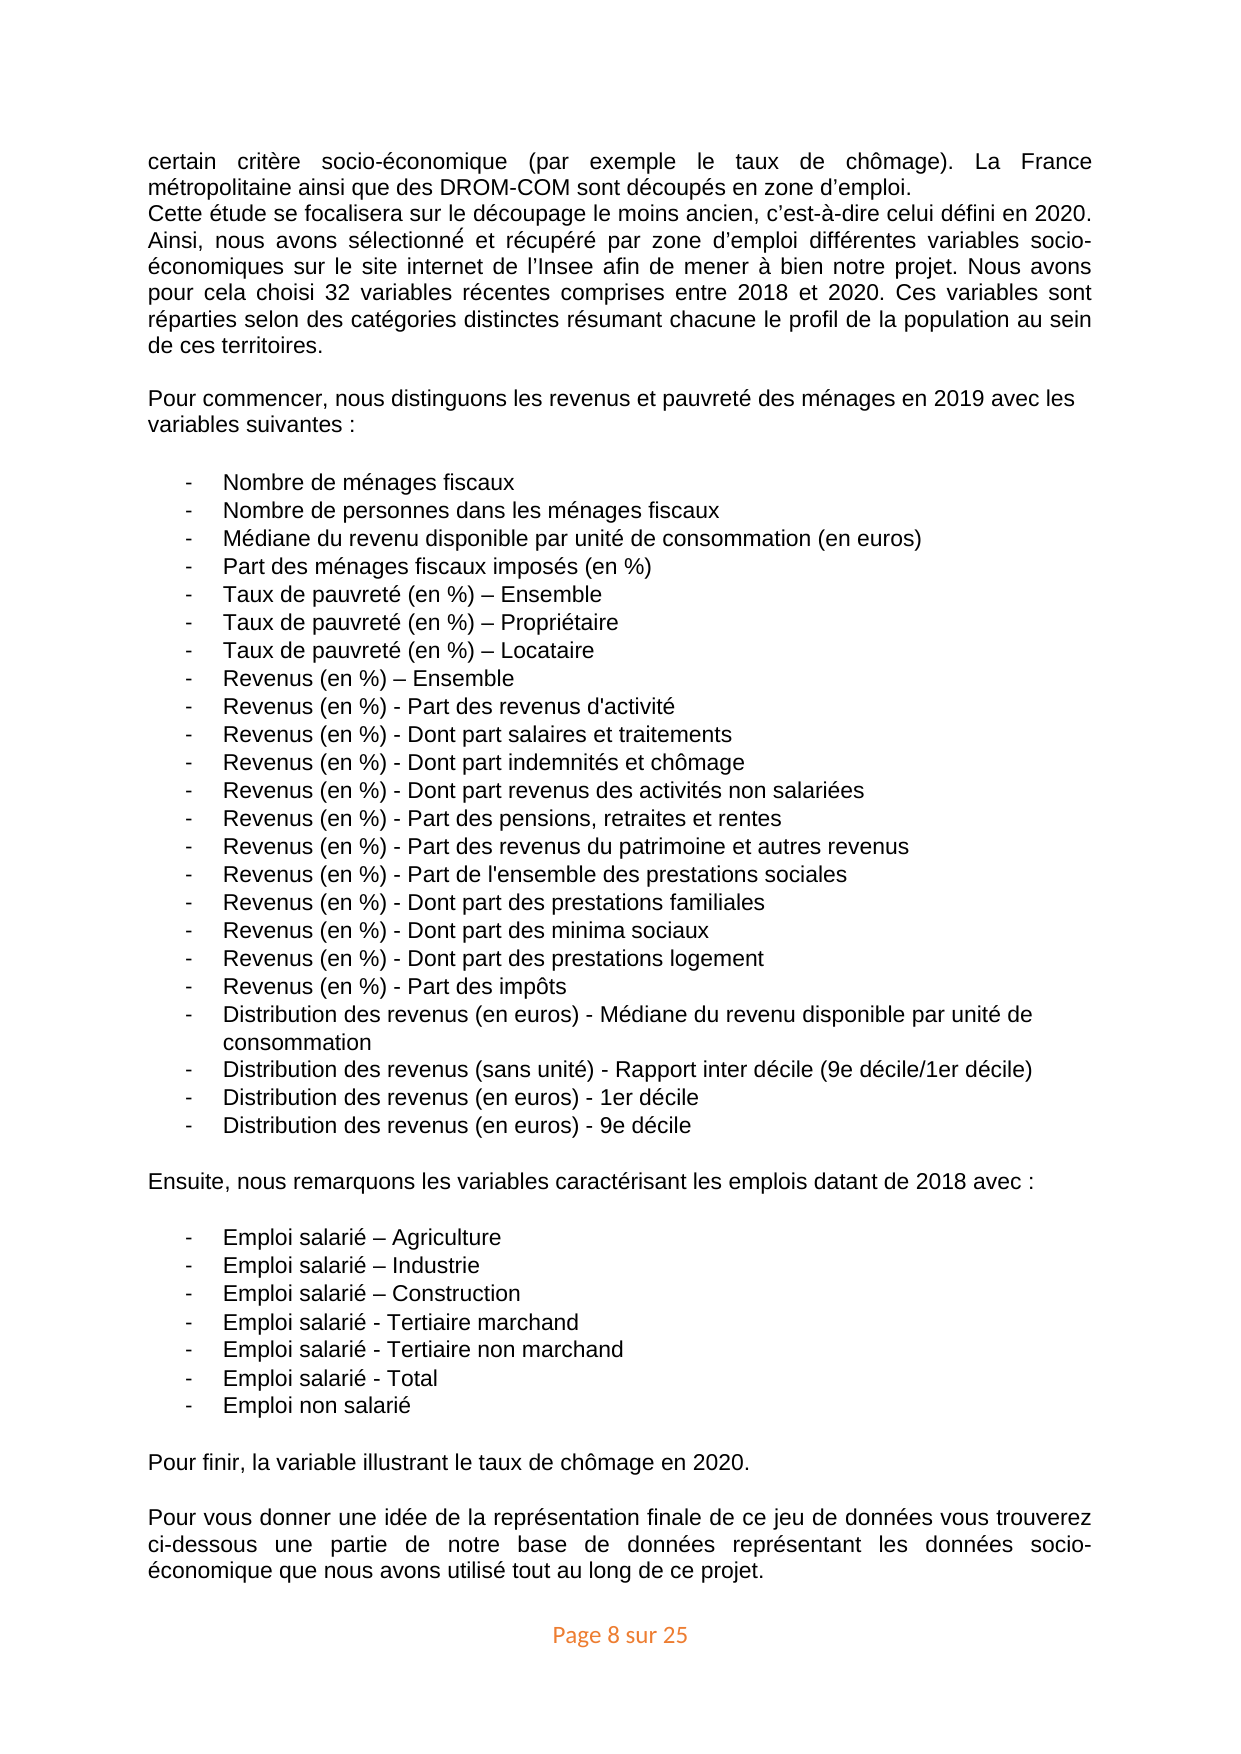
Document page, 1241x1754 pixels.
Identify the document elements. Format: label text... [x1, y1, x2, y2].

list Taux de pauvreté (en %) – Ensemble [185, 580, 1093, 608]
list Nombre de personnes dans les ménages fiscaux [185, 496, 1093, 524]
list Revenus (en %) - Dont part des minima sociaux [185, 916, 1093, 944]
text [148, 148, 1093, 200]
list Distribution des revenus (en euros) - 1er décile [185, 1083, 1093, 1111]
list Emploi salarié - Total [185, 1509, 1093, 1537]
list Emploi non salarié [185, 1567, 1093, 1595]
text Pour commencer, nous distinguons les revenus et pauvreté des ménages en 2019 avec les variables suivantes : [148, 385, 1093, 437]
list Revenus (en %) - Part des revenus d'activité [185, 692, 1093, 720]
list Emploi salarié – Agriculture [185, 1223, 1093, 1252]
list Revenus (en %) - Part des pensions, retraites et rentes [185, 804, 1093, 832]
list Revenus (en %) - Part des revenus du patrimoine et autres revenus [185, 832, 1093, 860]
list Emploi salarié – Industrie [185, 1281, 1093, 1309]
list Emploi salarié – Construction [185, 1338, 1093, 1366]
list Distribution des revenus (sans unité) - Rapport inter décile (9e décile/1er décile) [185, 1055, 1093, 1083]
list Revenus (en %) - Dont part indemnités et chômage [185, 748, 1093, 776]
text Ensuite, nous remarquons les variables caractérisant les emplois datant de 2018 avec : [148, 1168, 1093, 1194]
list Emploi salarié - Tertiaire marchand [185, 1395, 1093, 1423]
list Emploi salarié - Tertiaire non marchand [185, 1452, 1093, 1480]
list Revenus (en %) - Part de l'ensemble des prestations sociales [185, 860, 1093, 888]
list Revenus (en %) - Dont part salaires et traitements [185, 720, 1093, 748]
list Part des ménages fiscaux imposés (en %) [185, 552, 1093, 580]
list Nombre de ménages fiscaux [185, 468, 1093, 496]
list Taux de pauvreté (en %) – Propriétaire [185, 608, 1093, 636]
list Revenus (en %) - Dont part des prestations familiales [185, 888, 1093, 916]
list Revenus (en %) - Dont part revenus des activités non salariées [185, 776, 1093, 804]
list Revenus (en %) - Dont part des prestations logement [185, 944, 1093, 972]
list Revenus (en %) – Ensemble [185, 664, 1093, 692]
list Taux de pauvreté (en %) – Locataire [185, 636, 1093, 664]
list Distribution des revenus (en euros) - Médiane du revenu disponible par unité de consommation [185, 1000, 1093, 1055]
text Cette étude se focalisera sur le découpage le moins ancien, c’est-à-dire celui défini en 2020. Ainsi, nous avons sélectionné́ et récupéré par zone d’emploi différentes variables socio-économiques sur le site internet de l’Insee afin de mener à bien notre projet. Nous avons pour cela choisi 32 variables récentes comprises entre 2018 et 2020. Ces variables sont réparties selon des catégories distinctes résumant chacune le profil de la population au sein de ces territoires. [148, 200, 1093, 358]
list Distribution des revenus (en euros) - 9e décile [185, 1111, 1093, 1139]
list Revenus (en %) - Part des impôts [185, 972, 1093, 1000]
list Médiane du revenu disponible par unité de consommation (en euros) [185, 524, 1093, 552]
